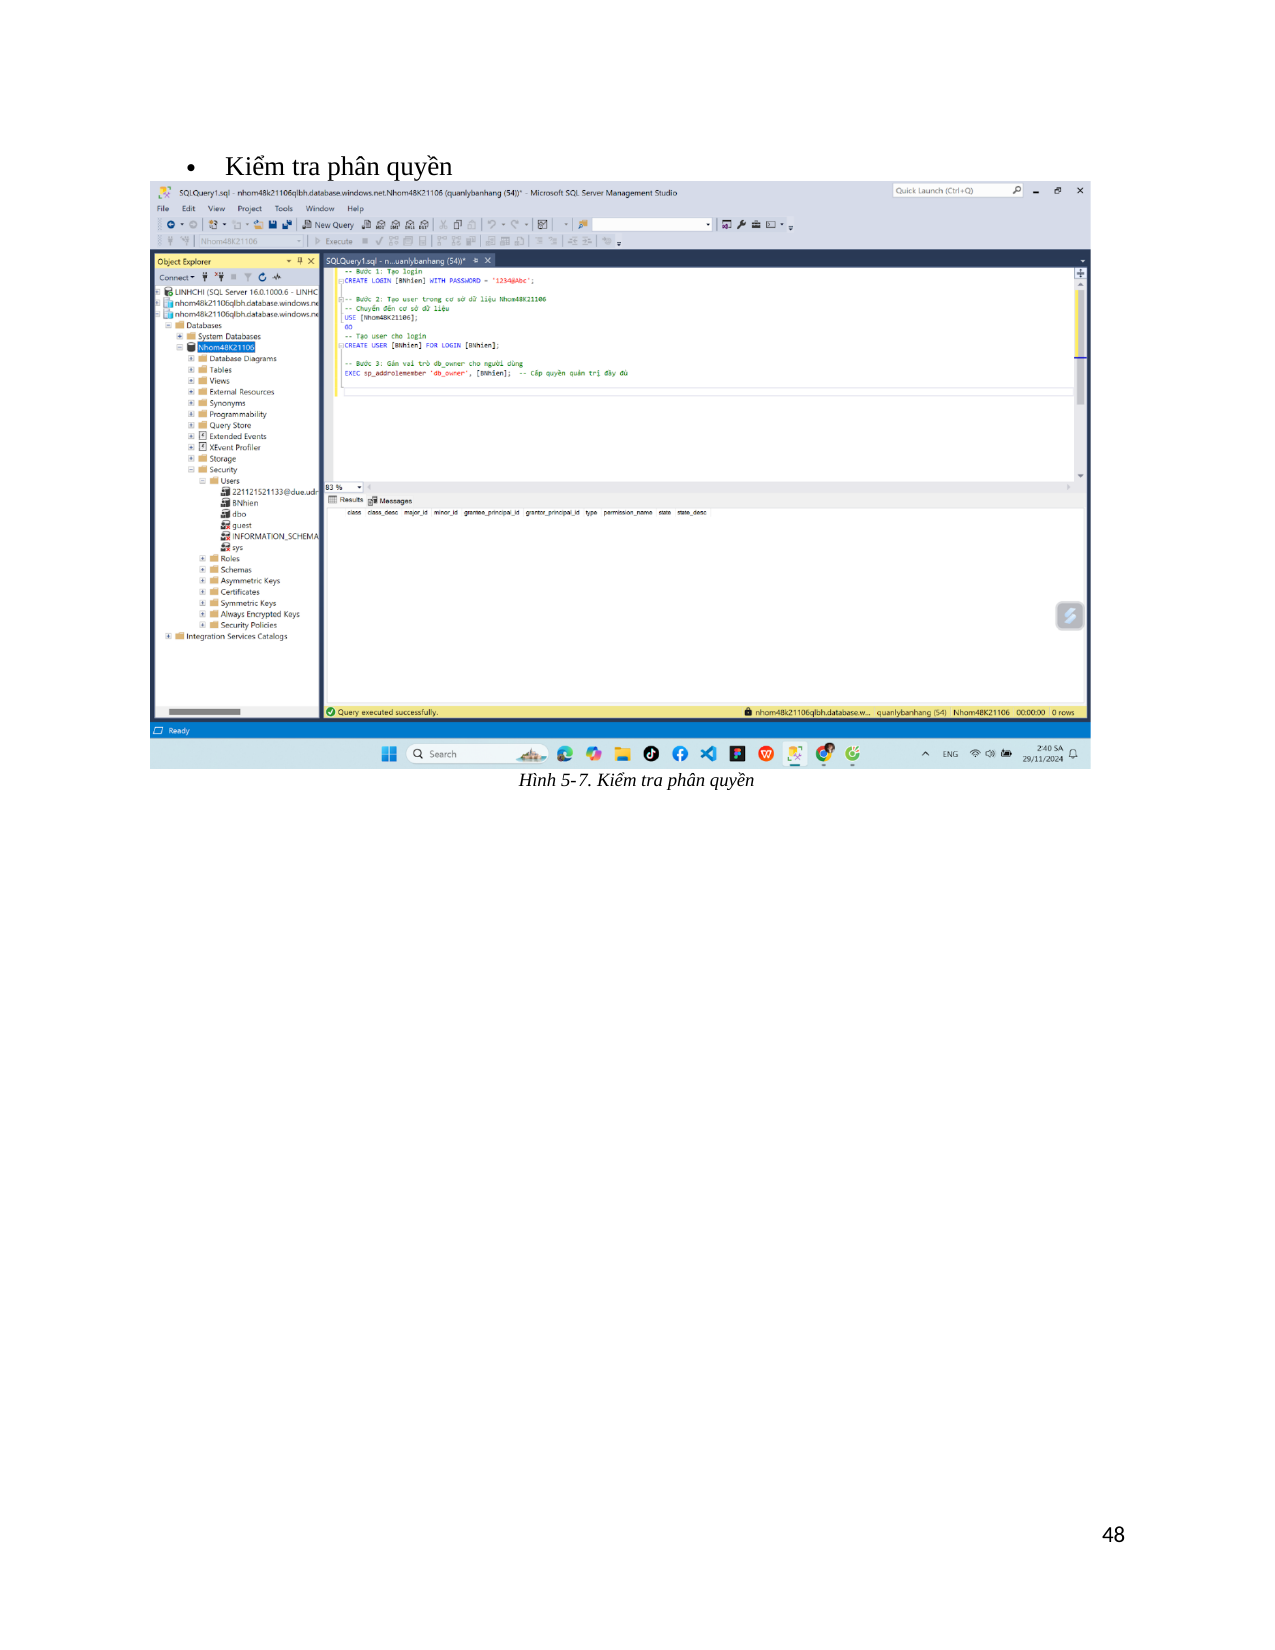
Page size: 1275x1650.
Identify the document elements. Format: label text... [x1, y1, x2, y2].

list Kiểm tra phân quyền [187, 150, 1125, 181]
picture [150, 181, 1091, 769]
